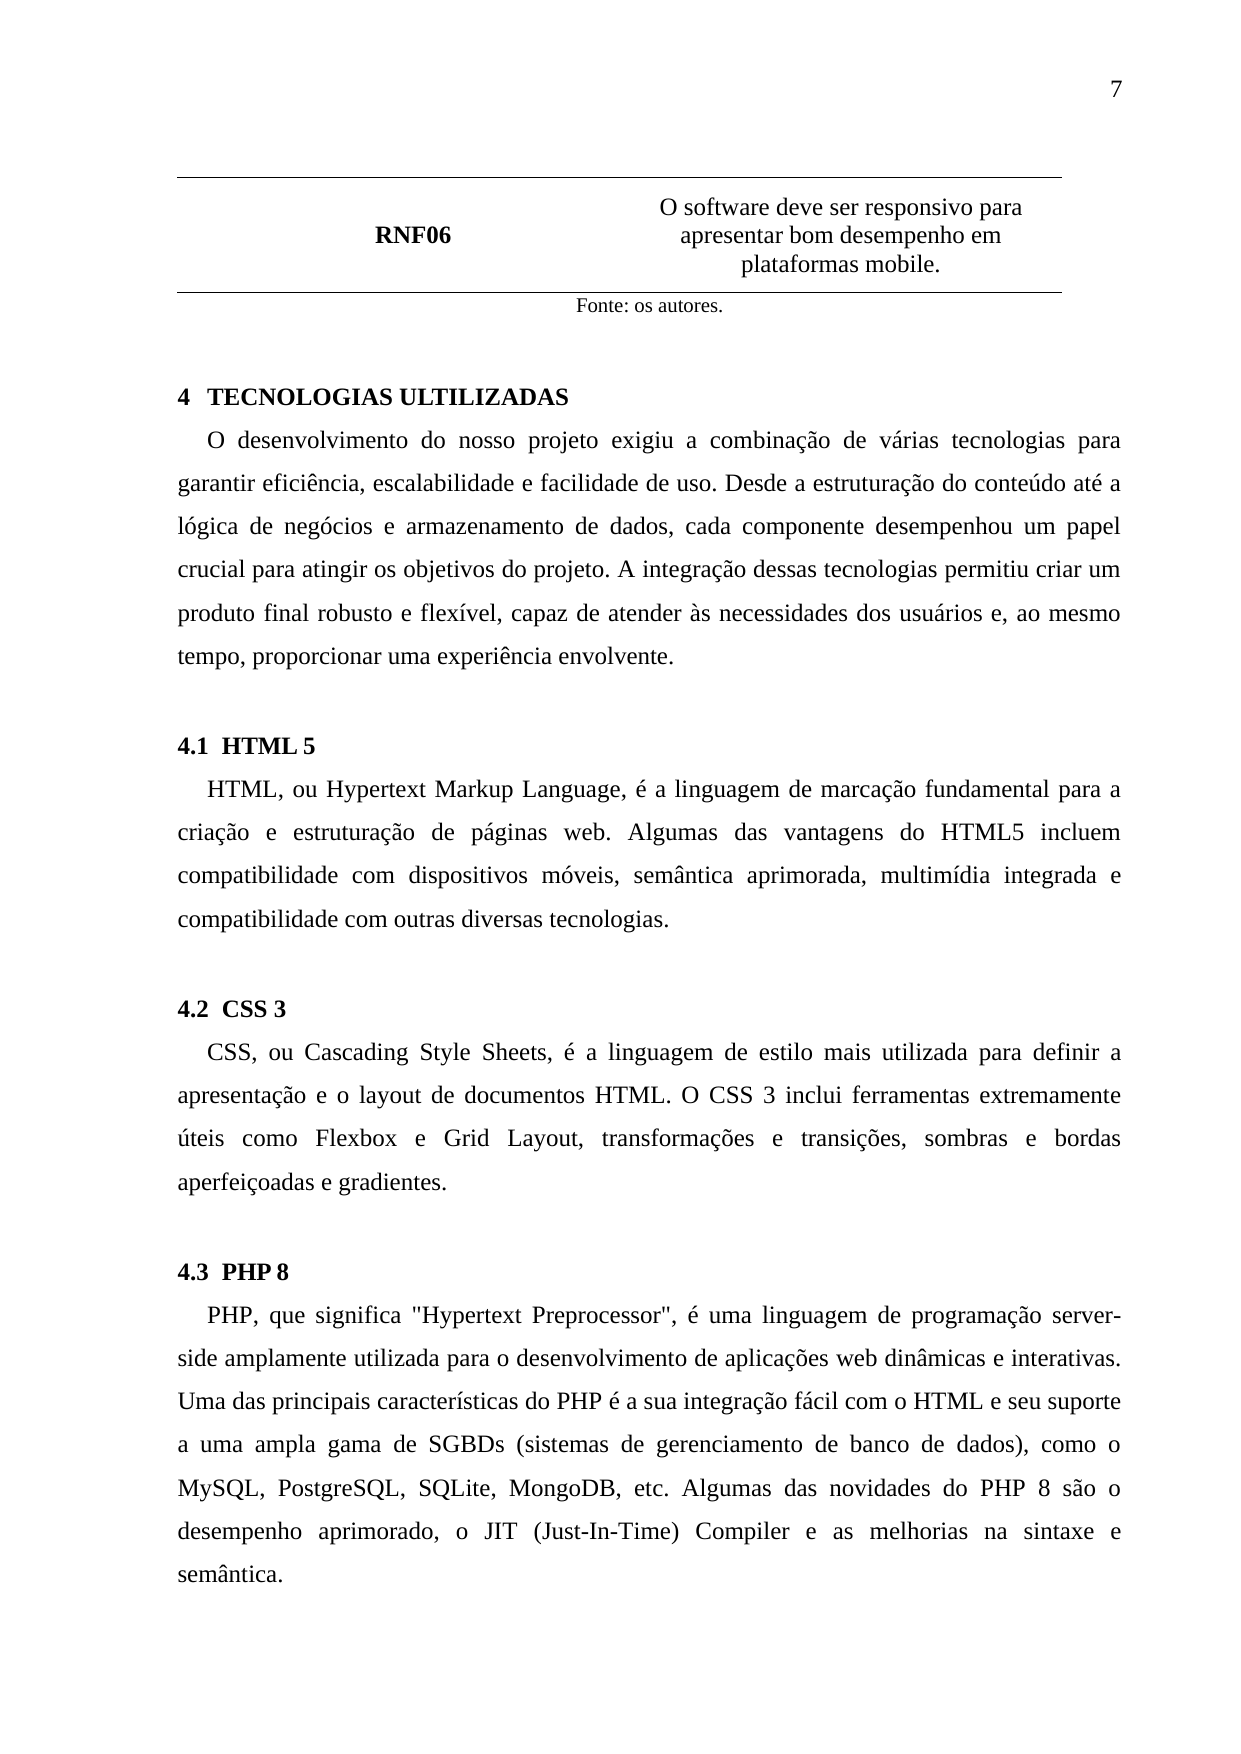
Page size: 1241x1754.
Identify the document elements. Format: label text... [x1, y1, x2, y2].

text O desenvolvimento do nosso projeto exigiu a combinação de várias tecnologias para garantir eficiência, escalabilidade e facilidade de uso. Desde a estruturação do conteúdo até a lógica de negócios e armazenamento de dados, cada componente desempenhou um papel crucial para atingir os objetivos do projeto. A integração dessas tecnologias permitiu criar um produto final robusto e flexível, capaz de atender às necessidades dos usuários e, ao mesmo tempo, proporcionar uma experiência envolvente. [177, 425, 1122, 669]
text CSS, ou Cascading Style Sheets, é a linguagem de estilo mais utilizada para definir a apresentação e o layout de documentos HTML. O CSS 3 inclui ferramentas extremamente úteis como Flexbox e Grid Layout, transformações e transições, sombras e bordas aperfeiçoadas e gradientes. [177, 1037, 1122, 1195]
table_cell RNF06 [177, 178, 619, 292]
text Fonte: os autores. [177, 293, 1122, 317]
subtitle TECNOLOGIAS ULTILIZADAS [177, 382, 1122, 411]
subtitle HTML 5 [177, 731, 1122, 760]
table_cell O software deve ser responsivo para apresentar bom desempenho em plataformas mobile. [620, 178, 1062, 292]
text PHP, que significa "Hypertext Preprocessor", é uma linguagem de programação server-side amplamente utilizada para o desenvolvimento de aplicações web dinâmicas e interativas. Uma das principais características do PHP é a sua integração fácil com o HTML e seu suporte a uma ampla gama de SGBDs (sistemas de gerenciamento de banco de dados), como o MySQL, PostgreSQL, SQLite, MongoDB, etc. Algumas das novidades do PHP 8 são o desempenho aprimorado, o JIT (Just-In-Time) Compiler e as melhorias na sintaxe e semântica. [177, 1300, 1122, 1588]
subtitle CSS 3 [177, 994, 1122, 1023]
subtitle PHP 8 [177, 1257, 1122, 1286]
text HTML, ou Hypertext Markup Language, é a linguagem de marcação fundamental para a criação e estruturação de páginas web. Algumas das vantagens do HTML5 incluem compatibilidade com dispositivos móveis, semântica aprimorada, multimídia integrada e compatibilidade com outras diversas tecnologias. [177, 774, 1122, 932]
